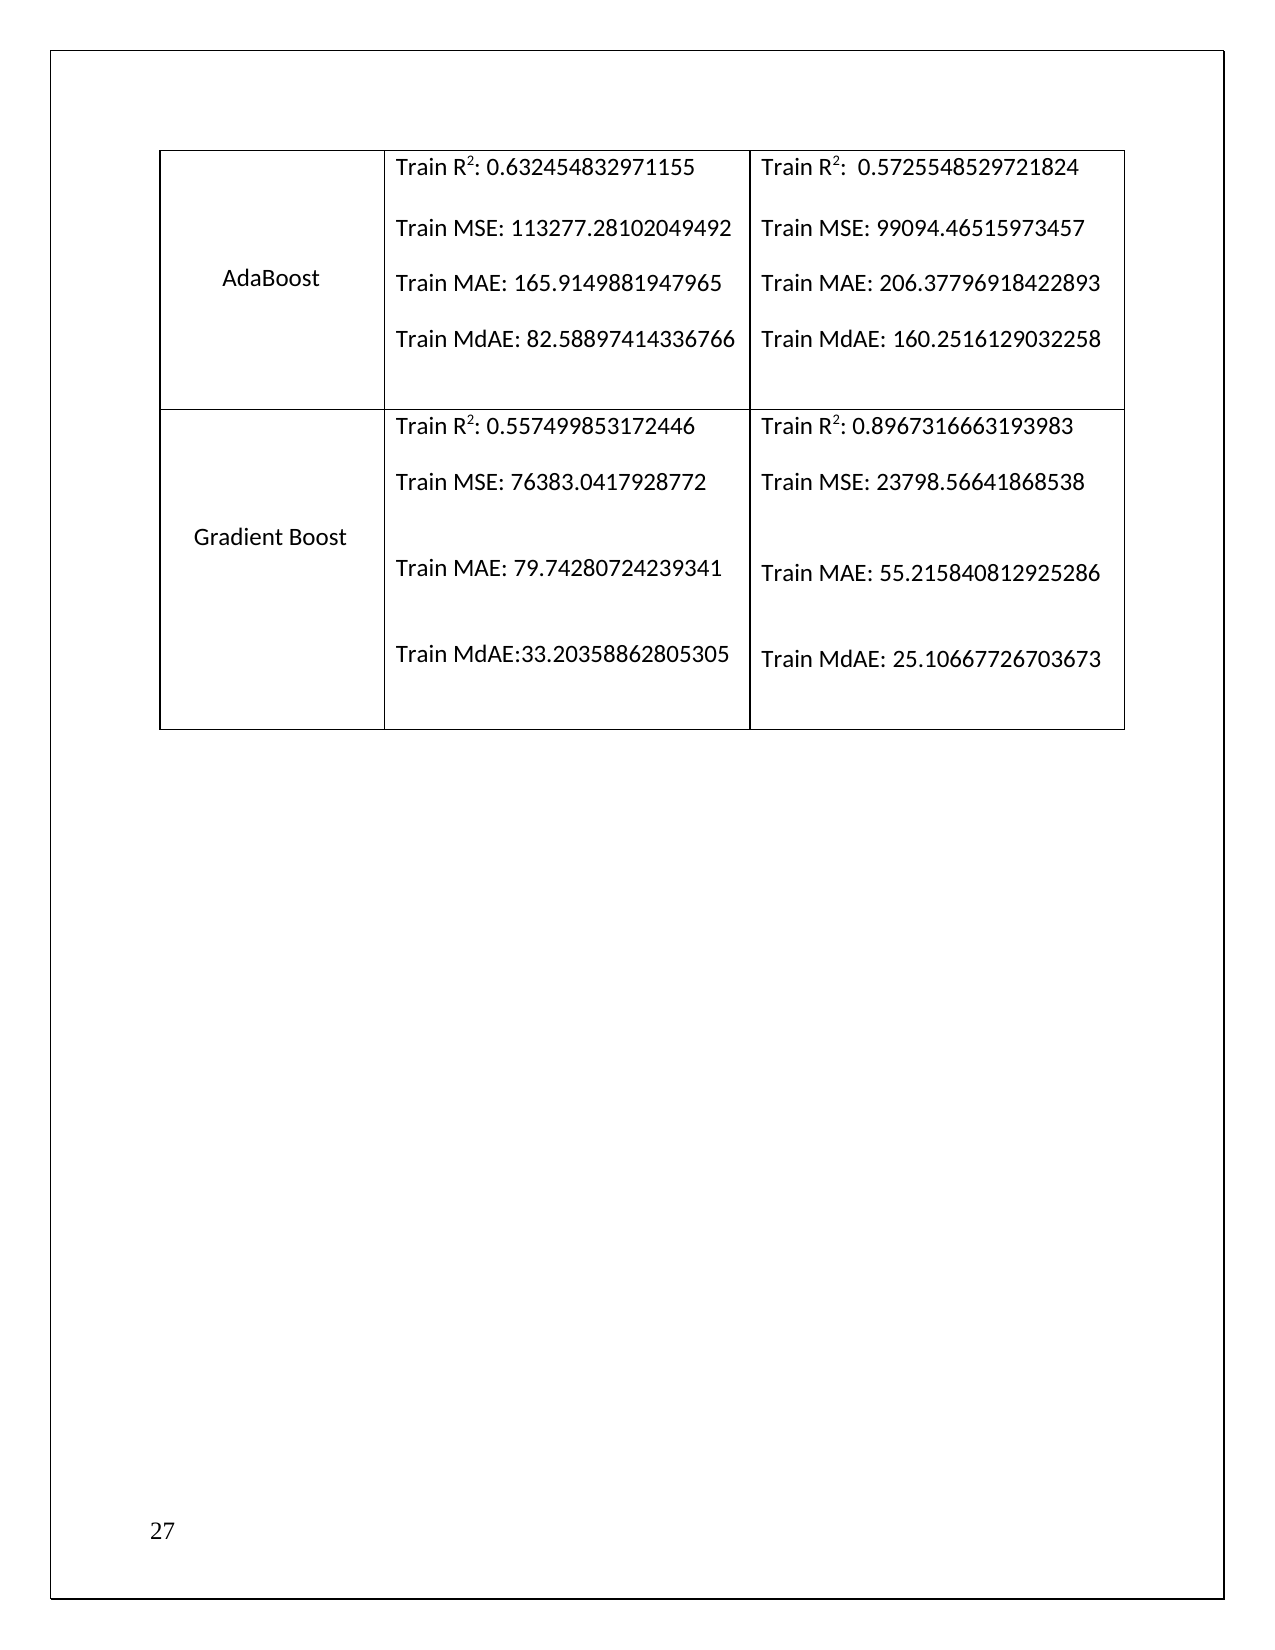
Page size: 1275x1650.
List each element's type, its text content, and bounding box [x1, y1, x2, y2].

table_cell Train R2: 0.557499853172446 Train MSE: 76383.0417928772 Train MAE: 79.74280724239341 Train MdAE:33.20358862805305 [385, 410, 749, 729]
table_cell Train R2: 0.632454832971155 Train MSE: 113277.28102049492 Train MAE: 165.9149881947965 Train MdAE: 82.58897414336766 [385, 151, 749, 409]
table_cell Train R2: 0.8967316663193983 Train MSE: 23798.56641868538 Train MAE: 55.215840812925286 Train MdAE: 25.10667726703673 [751, 410, 1124, 729]
table_cell Train R2: 0.5725548529721824 Train MSE: 99094.46515973457 Train MAE: 206.37796918422893 Train MdAE: 160.2516129032258 [751, 151, 1124, 409]
table_cell AdaBoost [161, 151, 384, 409]
table_cell Gradient Boost [161, 410, 384, 729]
